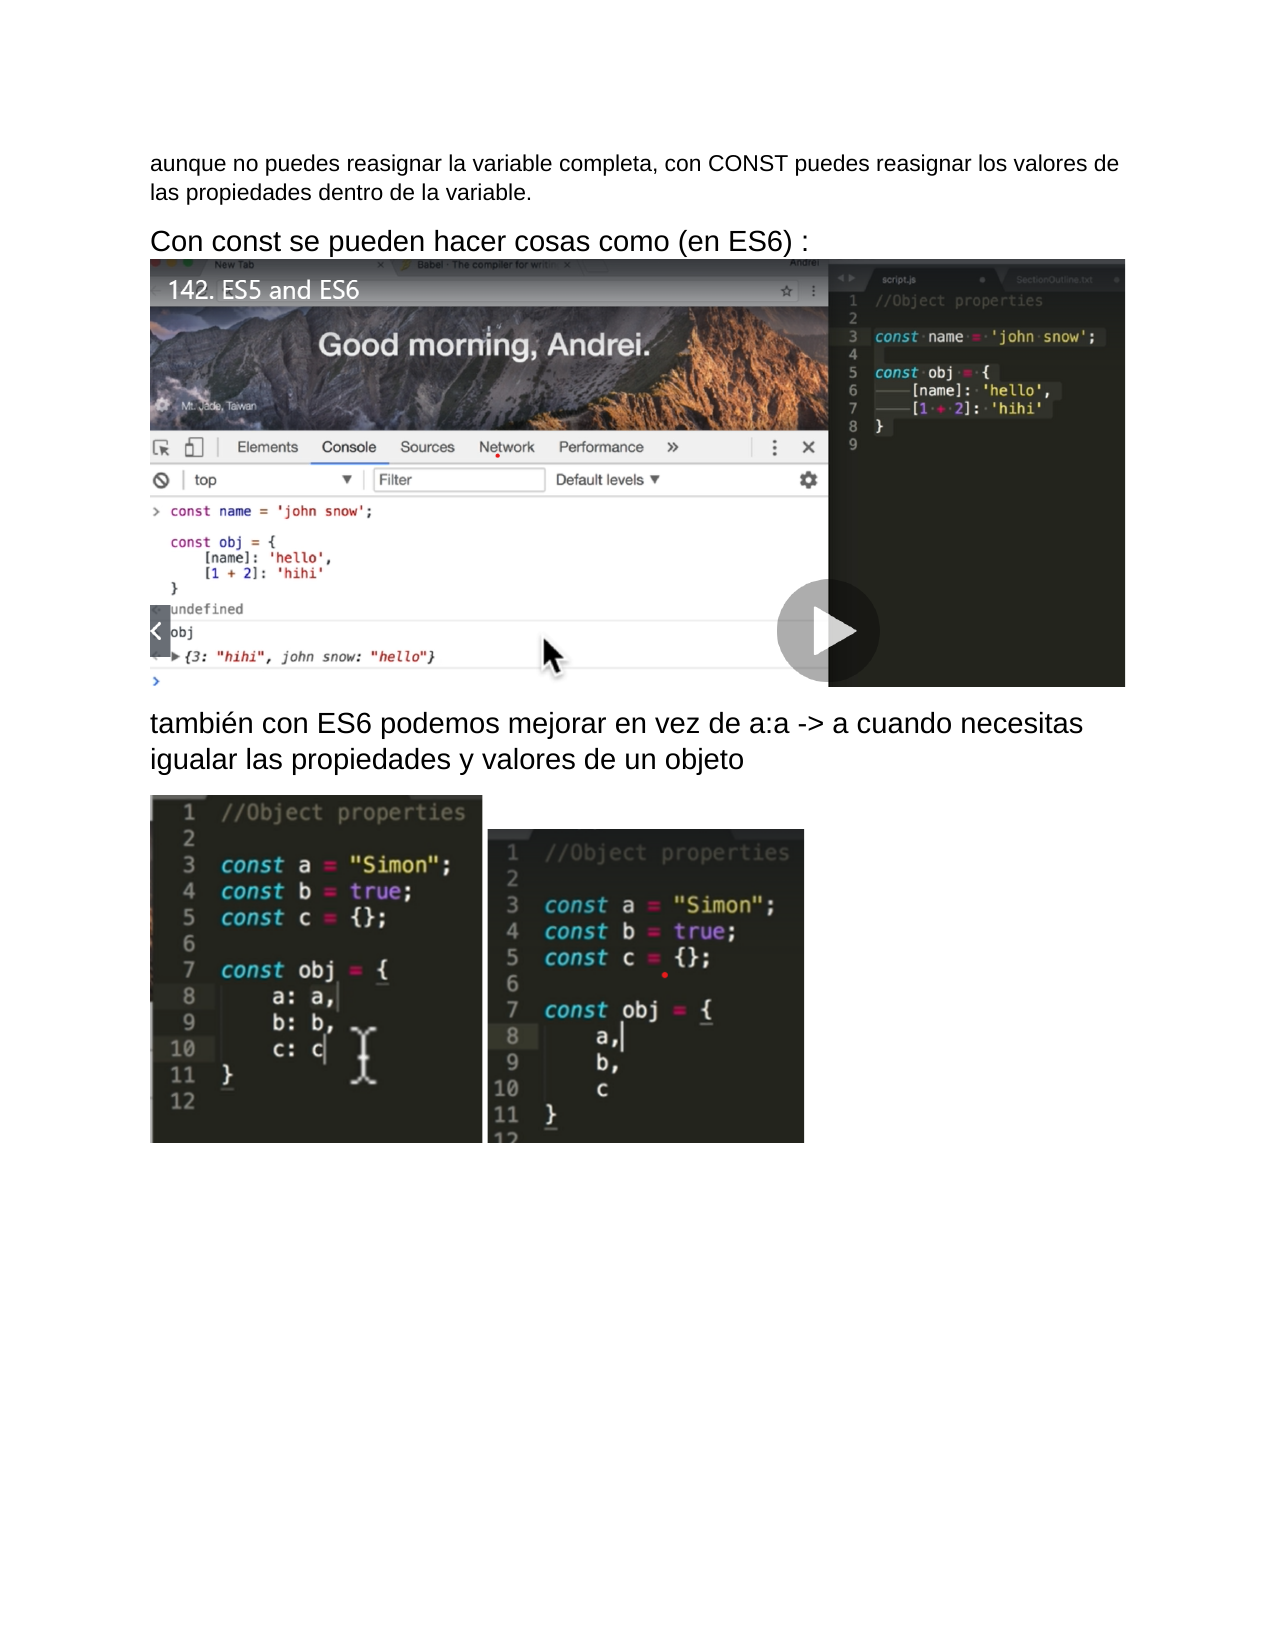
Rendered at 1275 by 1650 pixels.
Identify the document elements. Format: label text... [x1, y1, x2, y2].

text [150, 150, 1125, 205]
picture [487, 829, 805, 1143]
text también con ES6 podemos mejorar en vez de a:a -> a cuando necesitas igualar las propiedades y valores de un objeto [150, 706, 1125, 776]
picture [150, 259, 1125, 687]
picture [150, 795, 483, 1143]
text Con const se pueden hacer cosas como (en ES6) : [150, 223, 1125, 259]
